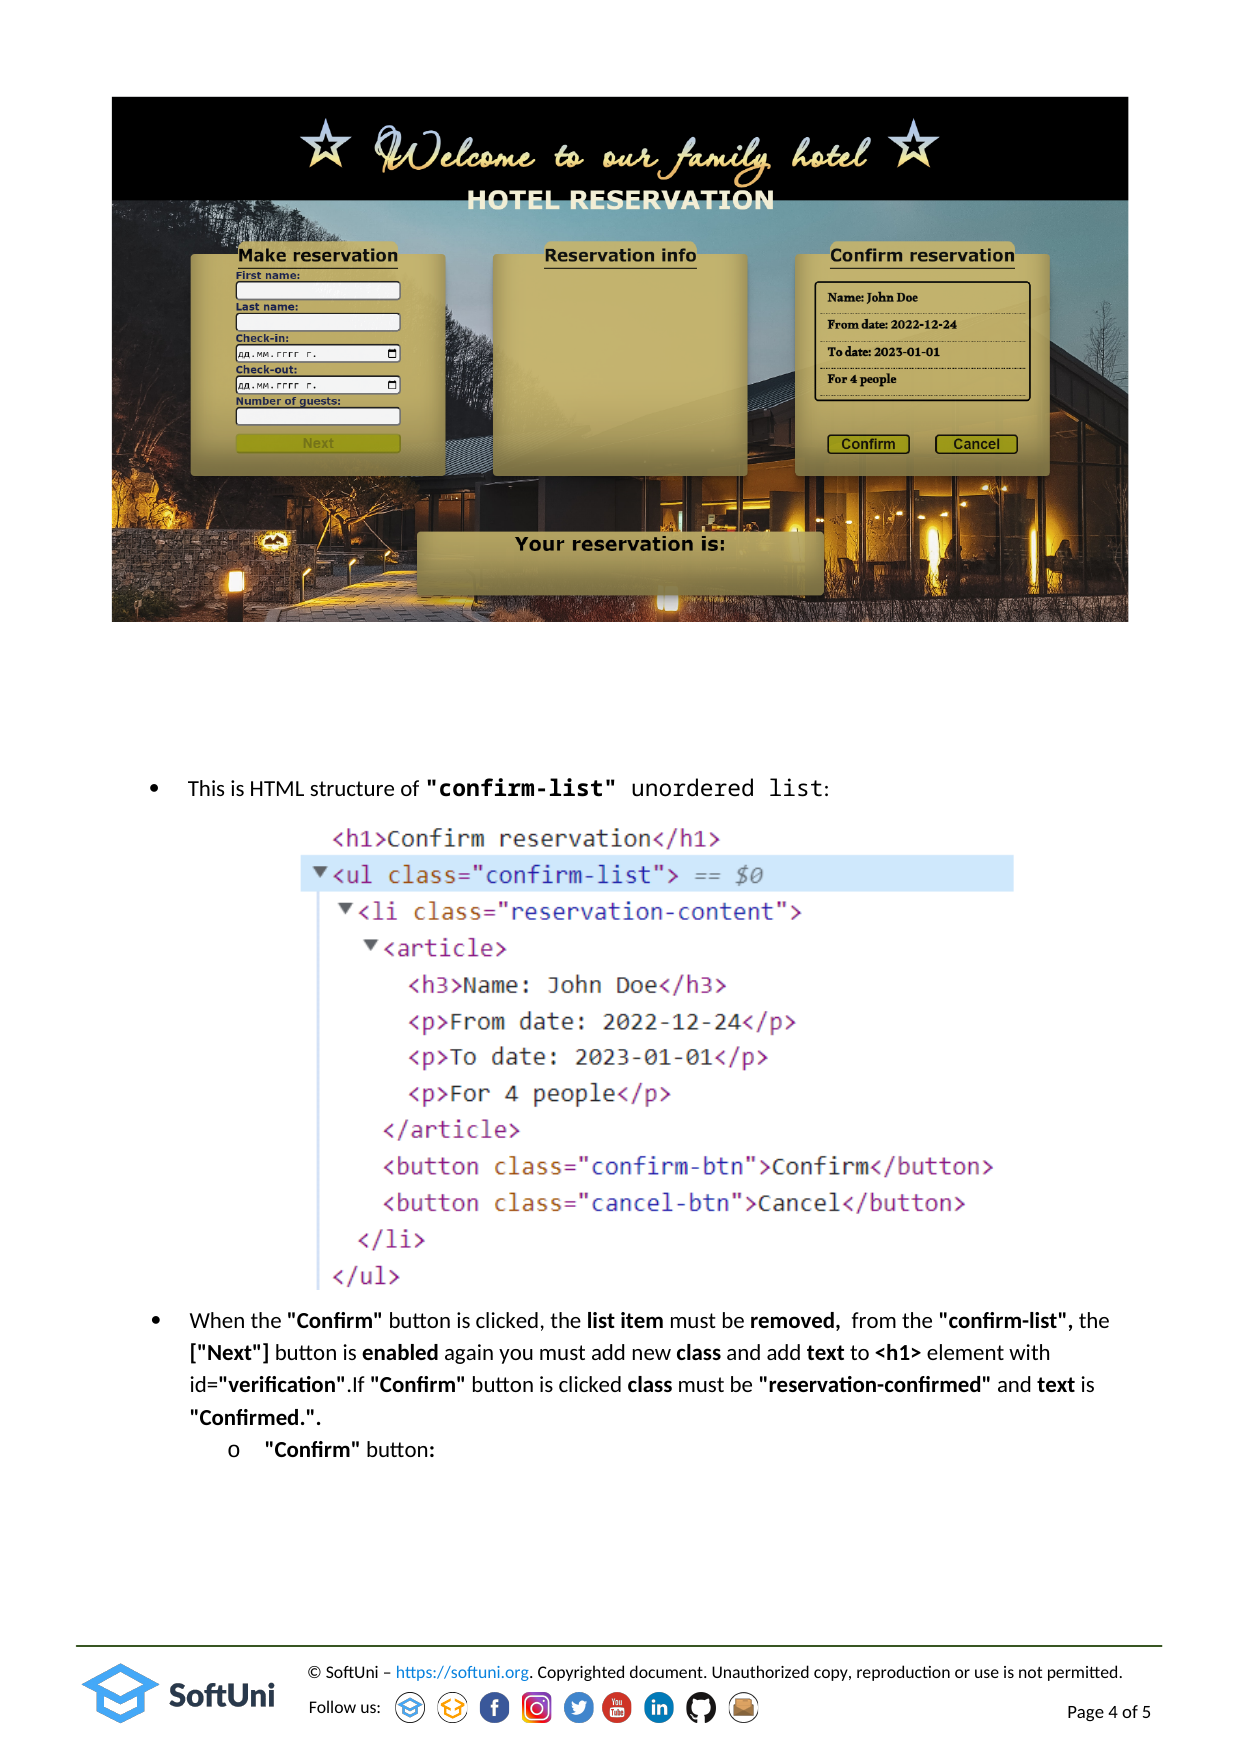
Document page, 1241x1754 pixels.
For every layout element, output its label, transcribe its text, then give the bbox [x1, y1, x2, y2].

list This is HTML structure of "confirm-list" unordered list: [150, 772, 1163, 803]
picture [522, 1692, 552, 1723]
picture [564, 1692, 594, 1723]
picture [479, 1692, 510, 1723]
picture [686, 1692, 716, 1723]
picture [437, 1692, 468, 1723]
picture [300, 820, 1014, 1290]
picture [665, 1714, 674, 1723]
picture [665, 1692, 674, 1701]
picture [644, 1692, 653, 1701]
picture [602, 1692, 632, 1723]
picture [111, 95, 1129, 622]
list When the "Confirm" button is clicked, the list item must be removed, from the "confirm-list", the ["Next"] button is enabled again you must add new class and add text to <h1> element with id="verification".If "Confirm" button is clicked class must be "reservation-confirmed" and text is "Confirmed.". [152, 1306, 1163, 1431]
picture [658, 1705, 667, 1714]
picture [728, 1692, 759, 1723]
picture [395, 1692, 425, 1723]
picture [75, 1658, 281, 1729]
list "Confirm" button: [227, 1435, 1163, 1464]
picture [644, 1714, 653, 1723]
